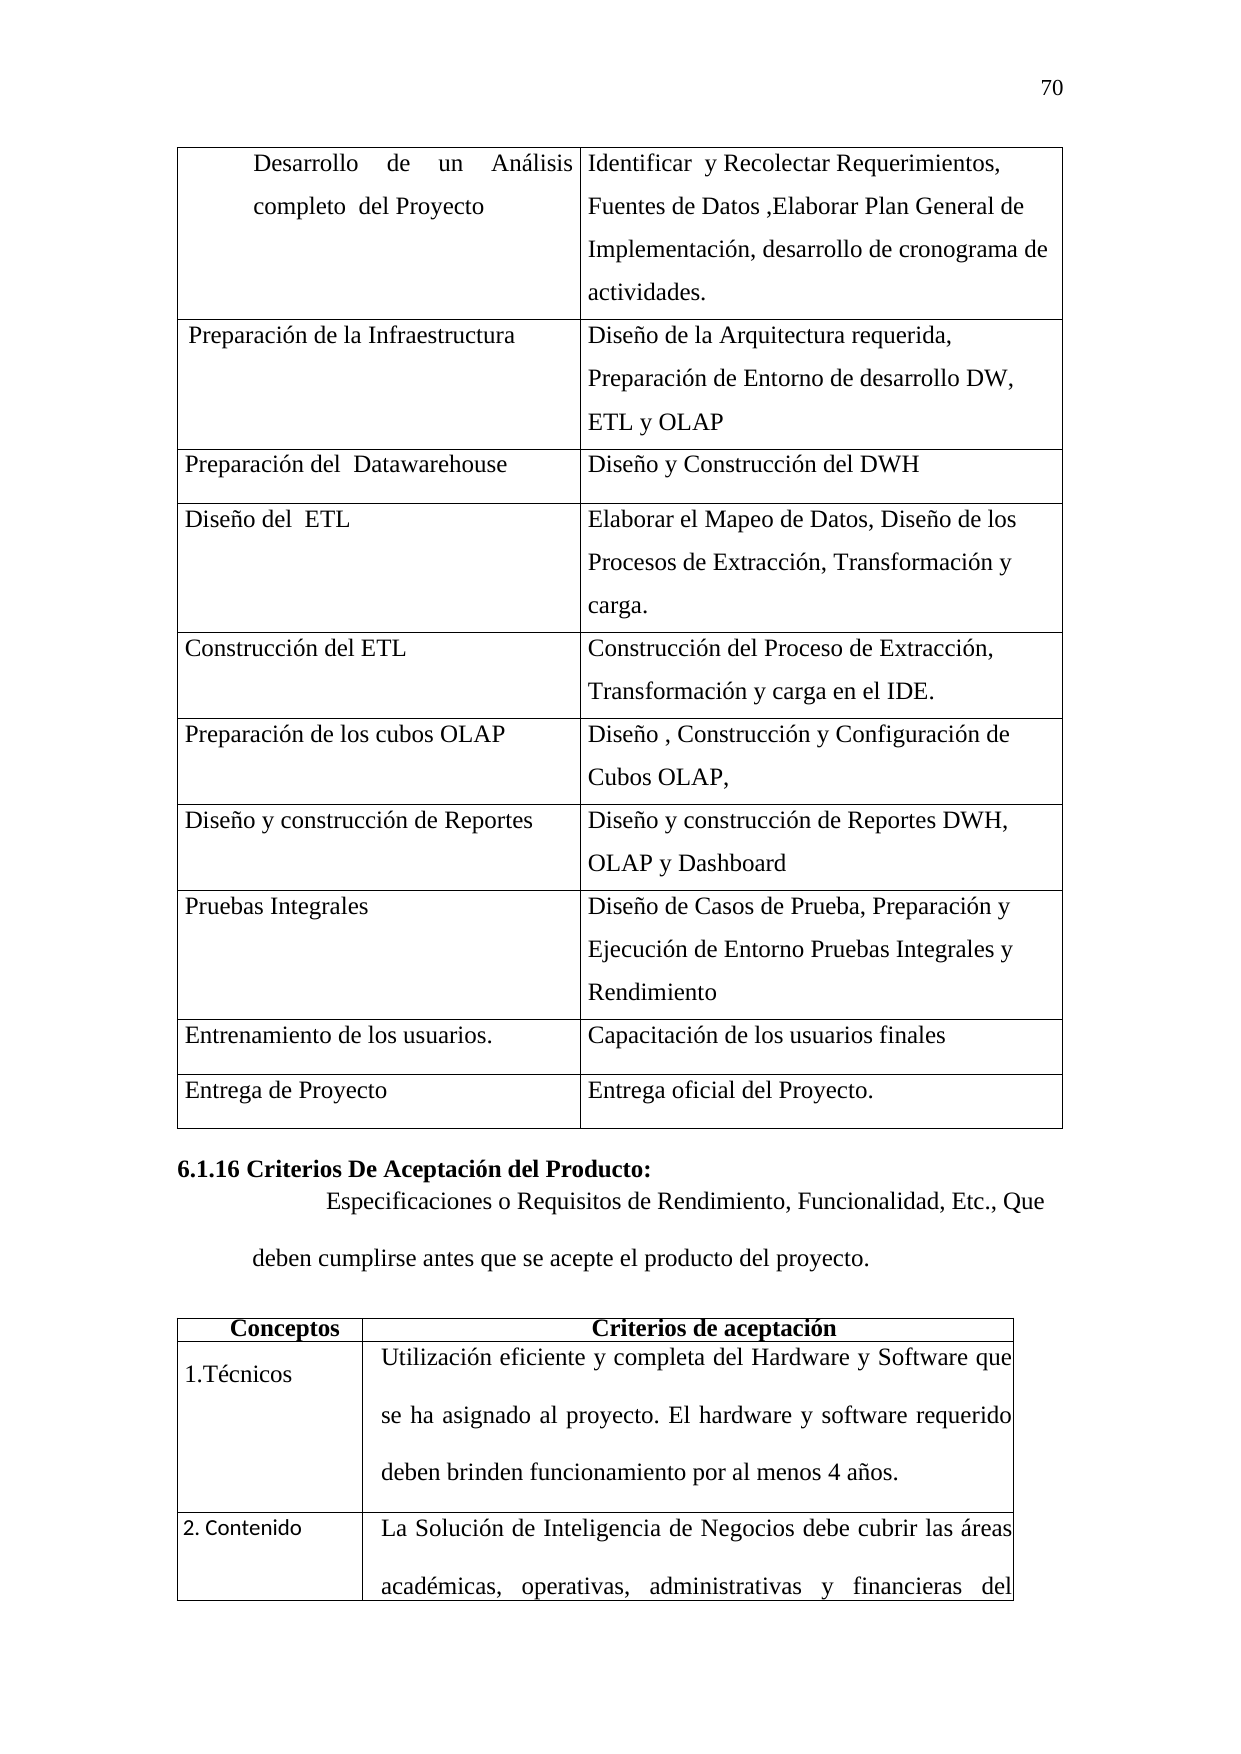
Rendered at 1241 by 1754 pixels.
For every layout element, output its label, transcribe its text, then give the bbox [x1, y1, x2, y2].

table_cell Diseño y construcción de Reportes [178, 805, 580, 890]
table_cell Pruebas Integrales [178, 891, 580, 1019]
table_cell Diseño y construcción de Reportes DWH, OLAP y Dashboard [581, 805, 1062, 890]
table_cell Diseño de la Arquitectura requerida, Preparación de Entorno de desarrollo DW, ETL y OLAP [581, 320, 1062, 448]
table_cell Preparación de los cubos OLAP [178, 719, 580, 804]
table_cell Diseño de Casos de Prueba, Preparación y Ejecución de Entorno Pruebas Integrales y Rendimiento [581, 891, 1062, 1019]
table_cell Entrega de Proyecto [178, 1075, 580, 1128]
table_cell Diseño del ETL [178, 504, 580, 632]
table_cell 2. Contenido [178, 1513, 362, 1599]
table_header Criterios de aceptación [363, 1319, 1013, 1341]
table_cell Capacitación de los usuarios finales [581, 1020, 1062, 1074]
table_cell Utilización eficiente y completa del Hardware y Software que se ha asignado al proyecto. El hardware y software requerido deben brinden funcionamiento por al menos 4 años. [363, 1342, 1013, 1512]
table_cell Construcción del Proceso de Extracción, Transformación y carga en el IDE. [581, 633, 1062, 718]
table_cell Diseño , Construcción y Configuración de Cubos OLAP, [581, 719, 1062, 804]
table_cell Desarrollo de un Análisis completo del Proyecto [178, 148, 580, 319]
table_cell Preparación de la Infraestructura [178, 320, 580, 448]
table_cell 1.Técnicos [178, 1342, 362, 1512]
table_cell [363, 1513, 1013, 1599]
table_cell Construcción del ETL [178, 633, 580, 718]
table_cell Elaborar el Mapeo de Datos, Diseño de los Procesos de Extracción, Transformación y carga. [581, 504, 1062, 632]
table_cell Entrenamiento de los usuarios. [178, 1020, 580, 1074]
table_cell Identificar y Recolectar Requerimientos, Fuentes de Datos ,Elaborar Plan General de Implementación, desarrollo de cronograma de actividades. [581, 148, 1062, 319]
table_header Conceptos [178, 1319, 362, 1341]
table_cell Entrega oficial del Proyecto. [581, 1075, 1062, 1128]
text Especificaciones o Requisitos de Rendimiento, Funcionalidad, Etc., Que deben cumplirse antes que se acepte el producto del proyecto. [252, 1186, 1063, 1272]
table_cell Preparación del Datawarehouse [178, 450, 580, 503]
table_cell Diseño y Construcción del DWH [581, 450, 1062, 503]
text 6.1.16 Criterios De Aceptación del Producto: [177, 1154, 1063, 1183]
